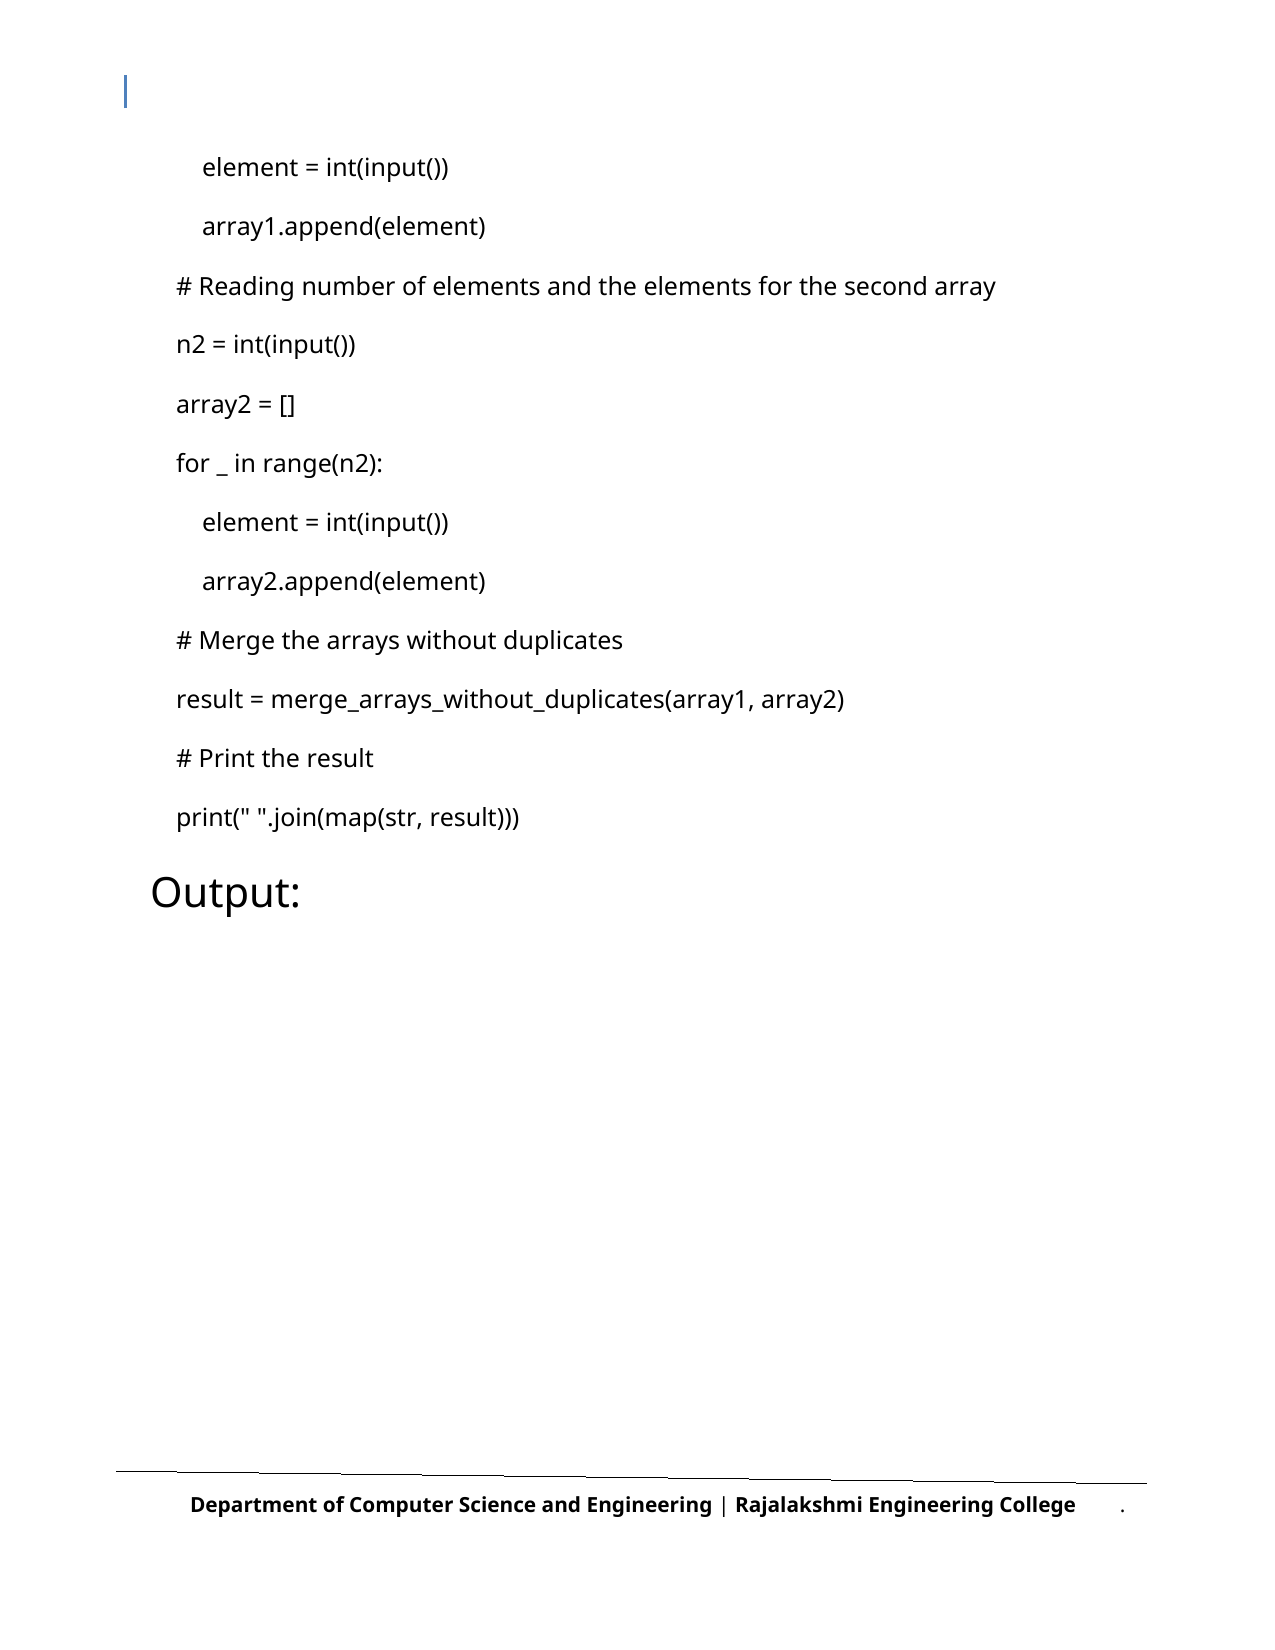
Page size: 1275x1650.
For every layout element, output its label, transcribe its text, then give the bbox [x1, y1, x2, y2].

text # Print the result [150, 741, 1125, 775]
text array2.append(element) [150, 563, 1125, 597]
text array1.append(element) [150, 209, 1125, 243]
text array2 = [] [150, 386, 1125, 420]
text element = int(input()) [150, 150, 1125, 184]
text # Merge the arrays without duplicates [150, 622, 1125, 657]
text result = merge_arrays_without_duplicates(array1, array2) [150, 682, 1125, 716]
text Output: [150, 863, 1125, 920]
text print(" ".join(map(str, result))) [150, 800, 1125, 834]
text for _ in range(n2): [150, 445, 1125, 479]
text # Reading number of elements and the elements for the second array [150, 268, 1125, 302]
text element = int(input()) [150, 504, 1125, 538]
text n2 = int(input()) [150, 327, 1125, 361]
